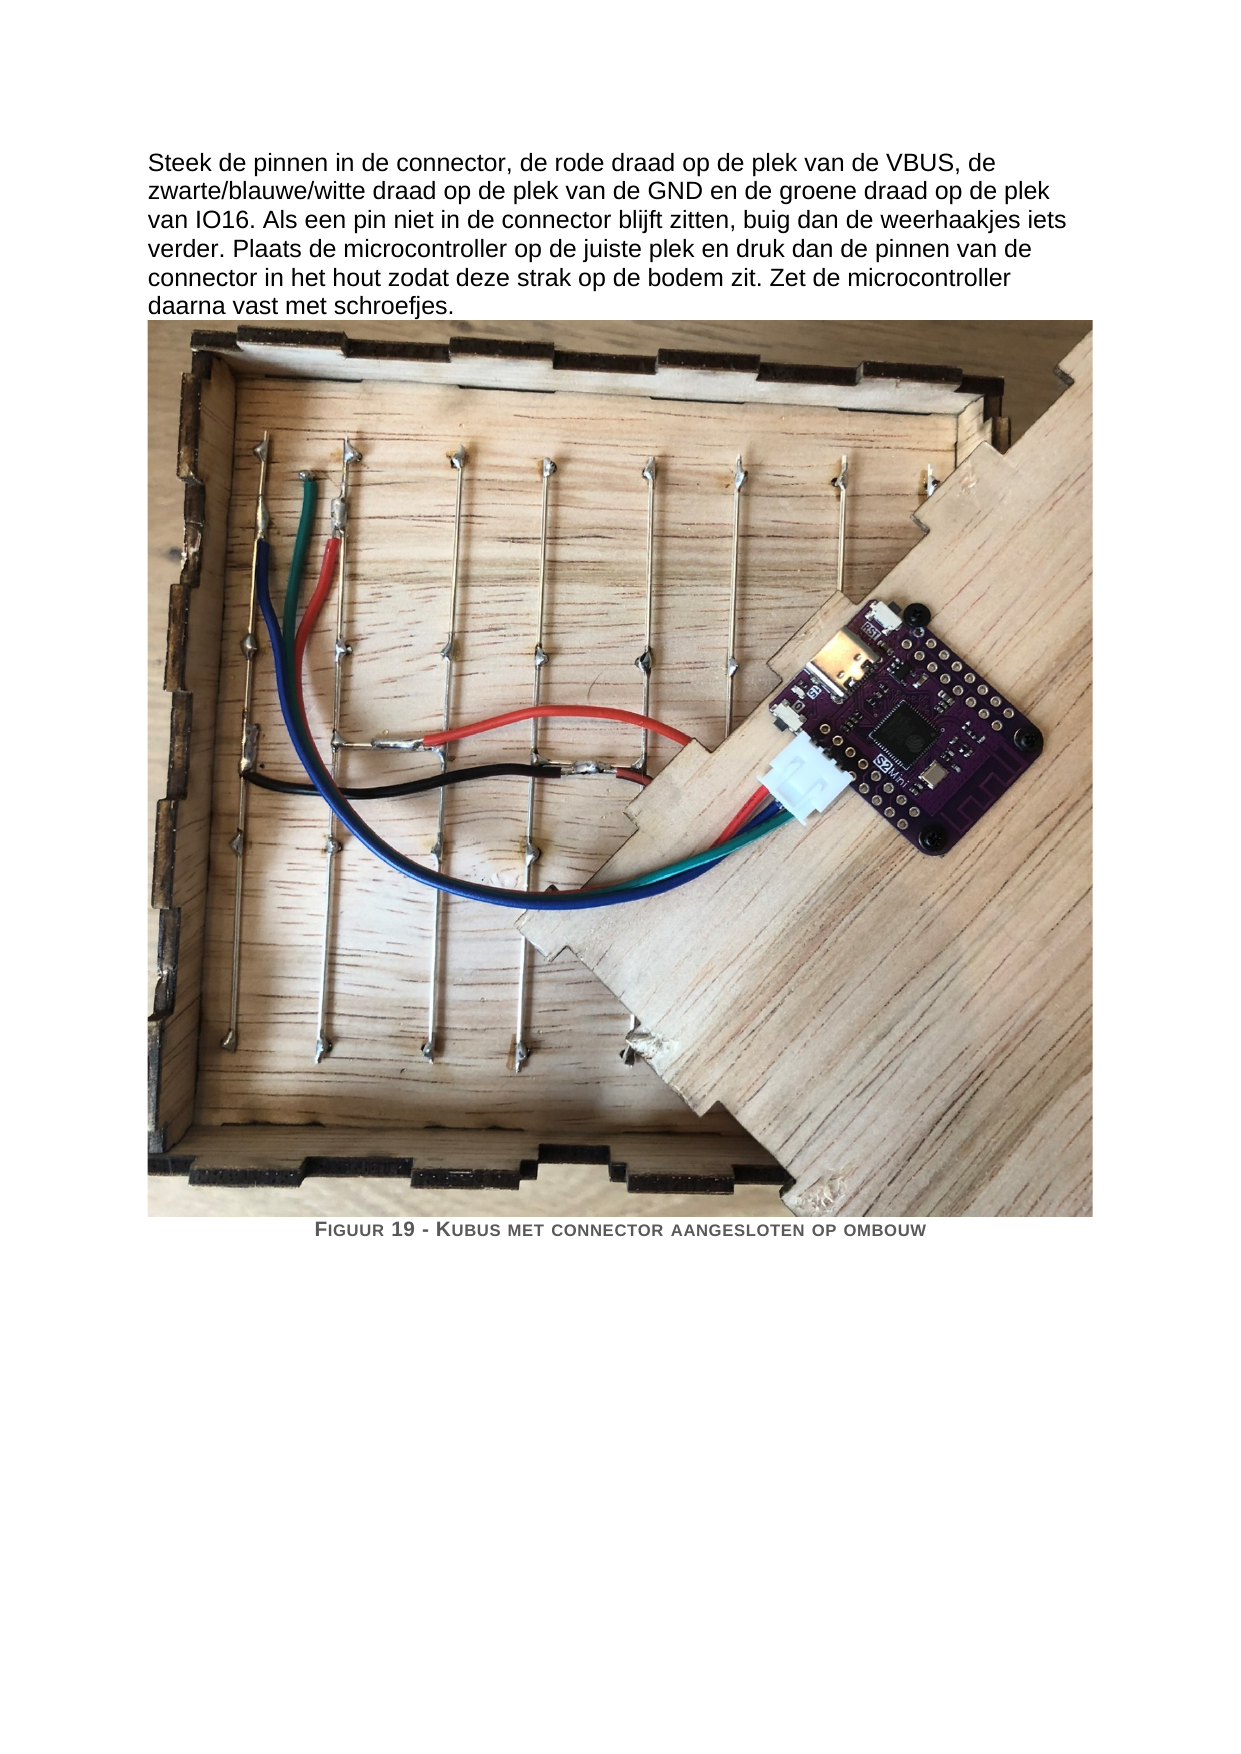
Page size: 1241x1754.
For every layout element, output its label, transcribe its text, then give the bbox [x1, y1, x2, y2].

picture [147, 320, 1093, 1217]
text Steek de pinnen in de connector, de rode draad op de plek van de VBUS, de zwarte/blauwe/witte draad op de plek van de GND en de groene draad op de plek van IO16. Als een pin niet in de connector blijft zitten, buig dan de weerhaakjes iets verder. Plaats de microcontroller op de juiste plek en druk dan de pinnen van de connector in het hout zodat deze strak op de bodem zit. Zet de microcontroller daarna vast met schroefjes. [148, 148, 1093, 320]
text Figuur 19 - Kubus met connector aangesloten op ombouw [148, 1217, 1093, 1241]
